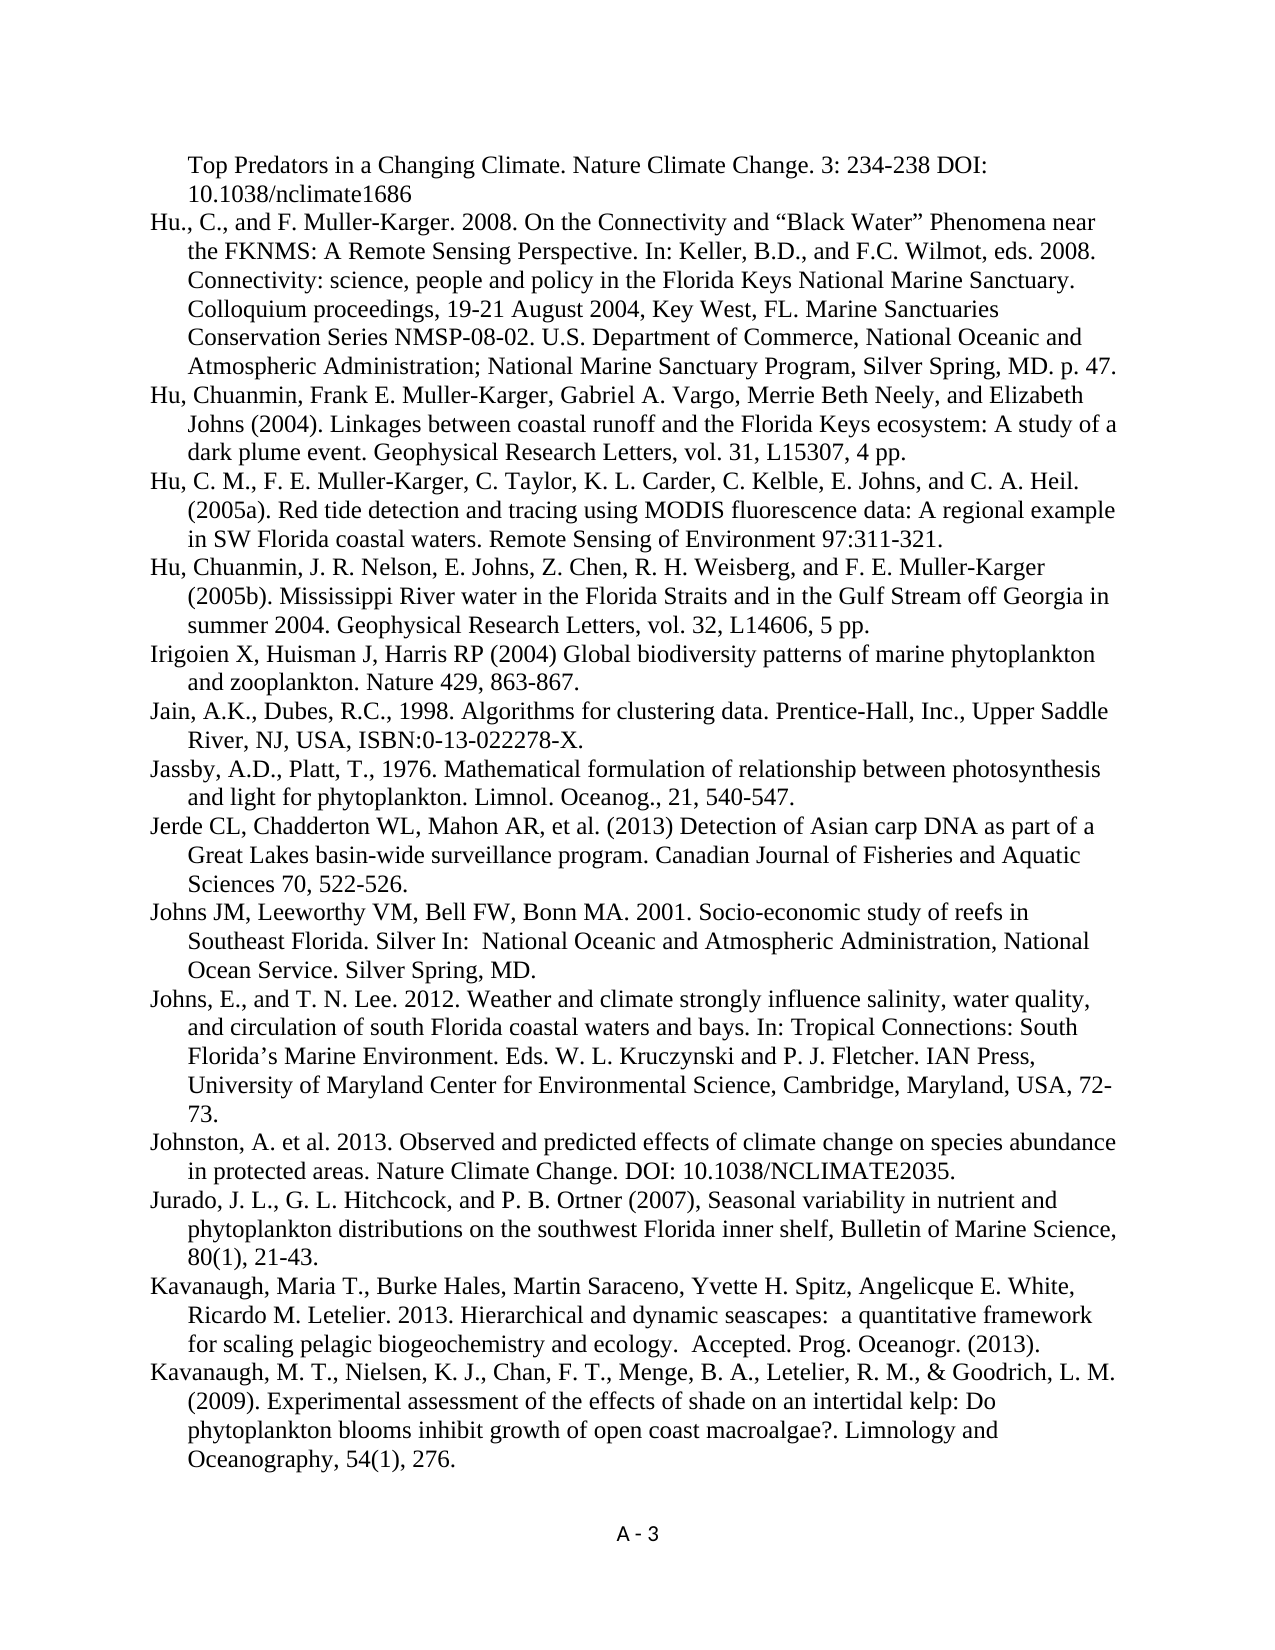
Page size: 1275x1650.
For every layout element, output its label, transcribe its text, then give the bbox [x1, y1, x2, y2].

text Johns, E., and T. N. Lee. 2012. Weather and climate strongly influence salinity, water quality, and circulation of south Florida coastal waters and bays. In: Tropical Connections: South Florida’s Marine Environment. Eds. W. L. Kruczynski and P. J. Fletcher. IAN Press, University of Maryland Center for Environmental Science, Cambridge, Maryland, USA, 72-73. [150, 984, 1125, 1127]
text Hu, Chuanmin, Frank E. Muller-Karger, Gabriel A. Vargo, Merrie Beth Neely, and Elizabeth Johns (2004). Linkages between coastal runoff and the Florida Keys ecosystem: A study of a dark plume event. Geophysical Research Letters, vol. 31, L15307, 4 pp. [150, 380, 1125, 466]
text Johns JM, Leeworthy VM, Bell FW, Bonn MA. 2001. Socio-economic study of reefs in Southeast Florida. Silver In: National Oceanic and Atmospheric Administration, National Ocean Service. Silver Spring, MD. [150, 897, 1125, 984]
text Jassby, A.D., Platt, T., 1976. Mathematical formulation of relationship between photosynthesis and light for phytoplankton. Limnol. Oceanog., 21, 540-547. [150, 754, 1125, 811]
text Johnston, A. et al. 2013. Observed and predicted effects of climate change on species abundance in protected areas. Nature Climate Change. DOI: 10.1038/NCLIMATE2035. [150, 1127, 1125, 1185]
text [150, 150, 1125, 207]
text Jain, A.K., Dubes, R.C., 1998. Algorithms for clustering data. Prentice-Hall, Inc., Upper Saddle River, NJ, USA, ISBN:0-13-022278-X. [150, 696, 1125, 754]
text Hu, Chuanmin, J. R. Nelson, E. Johns, Z. Chen, R. H. Weisberg, and F. E. Muller-Karger (2005b). Mississippi River water in the Florida Straits and in the Gulf Stream off Georgia in summer 2004. Geophysical Research Letters, vol. 32, L14606, 5 pp. [150, 552, 1125, 639]
text Jurado, J. L., G. L. Hitchcock, and P. B. Ortner (2007), Seasonal variability in nutrient and phytoplankton distributions on the southwest Florida inner shelf, Bulletin of Marine Science, 80(1), 21-43. [150, 1185, 1125, 1271]
text Hu., C., and F. Muller-Karger. 2008. On the Connectivity and “Black Water” Phenomena near the FKNMS: A Remote Sensing Perspective. In: Keller, B.D., and F.C. Wilmot, eds. 2008. Connectivity: science, people and policy in the Florida Keys National Marine Sanctuary. Colloquium proceedings, 19-21 August 2004, Key West, FL. Marine Sanctuaries Conservation Series NMSP-08-02. U.S. Department of Commerce, National Oceanic and Atmospheric Administration; National Marine Sanctuary Program, Silver Spring, MD. p. 47. [150, 207, 1125, 380]
text Jerde CL, Chadderton WL, Mahon AR, et al. (2013) Detection of Asian carp DNA as part of a Great Lakes basin-wide surveillance program. Canadian Journal of Fisheries and Aquatic Sciences 70, 522-526. [150, 811, 1125, 897]
text Kavanaugh, M. T., Nielsen, K. J., Chan, F. T., Menge, B. A., Letelier, R. M., & Goodrich, L. M. (2009). Experimental assessment of the effects of shade on an intertidal kelp: Do phytoplankton blooms inhibit growth of open coast macroalgae?. Limnology and Oceanography, 54(1), 276. [150, 1357, 1125, 1472]
text Kavanaugh, Maria T., Burke Hales, Martin Saraceno, Yvette H. Spitz, Angelicque E. White, Ricardo M. Letelier. 2013. Hierarchical and dynamic seascapes: a quantitative framework for scaling pelagic biogeochemistry and ecology. Accepted. Prog. Oceanogr. (2013). [150, 1271, 1125, 1357]
text Irigoien X, Huisman J, Harris RP (2004) Global biodiversity patterns of marine phytoplankton and zooplankton. Nature 429, 863-867. [150, 639, 1125, 696]
text Hu, C. M., F. E. Muller-Karger, C. Taylor, K. L. Carder, C. Kelble, E. Johns, and C. A. Heil. (2005a). Red tide detection and tracing using MODIS fluorescence data: A regional example in SW Florida coastal waters. Remote Sensing of Environment 97:311-321. [150, 466, 1125, 552]
